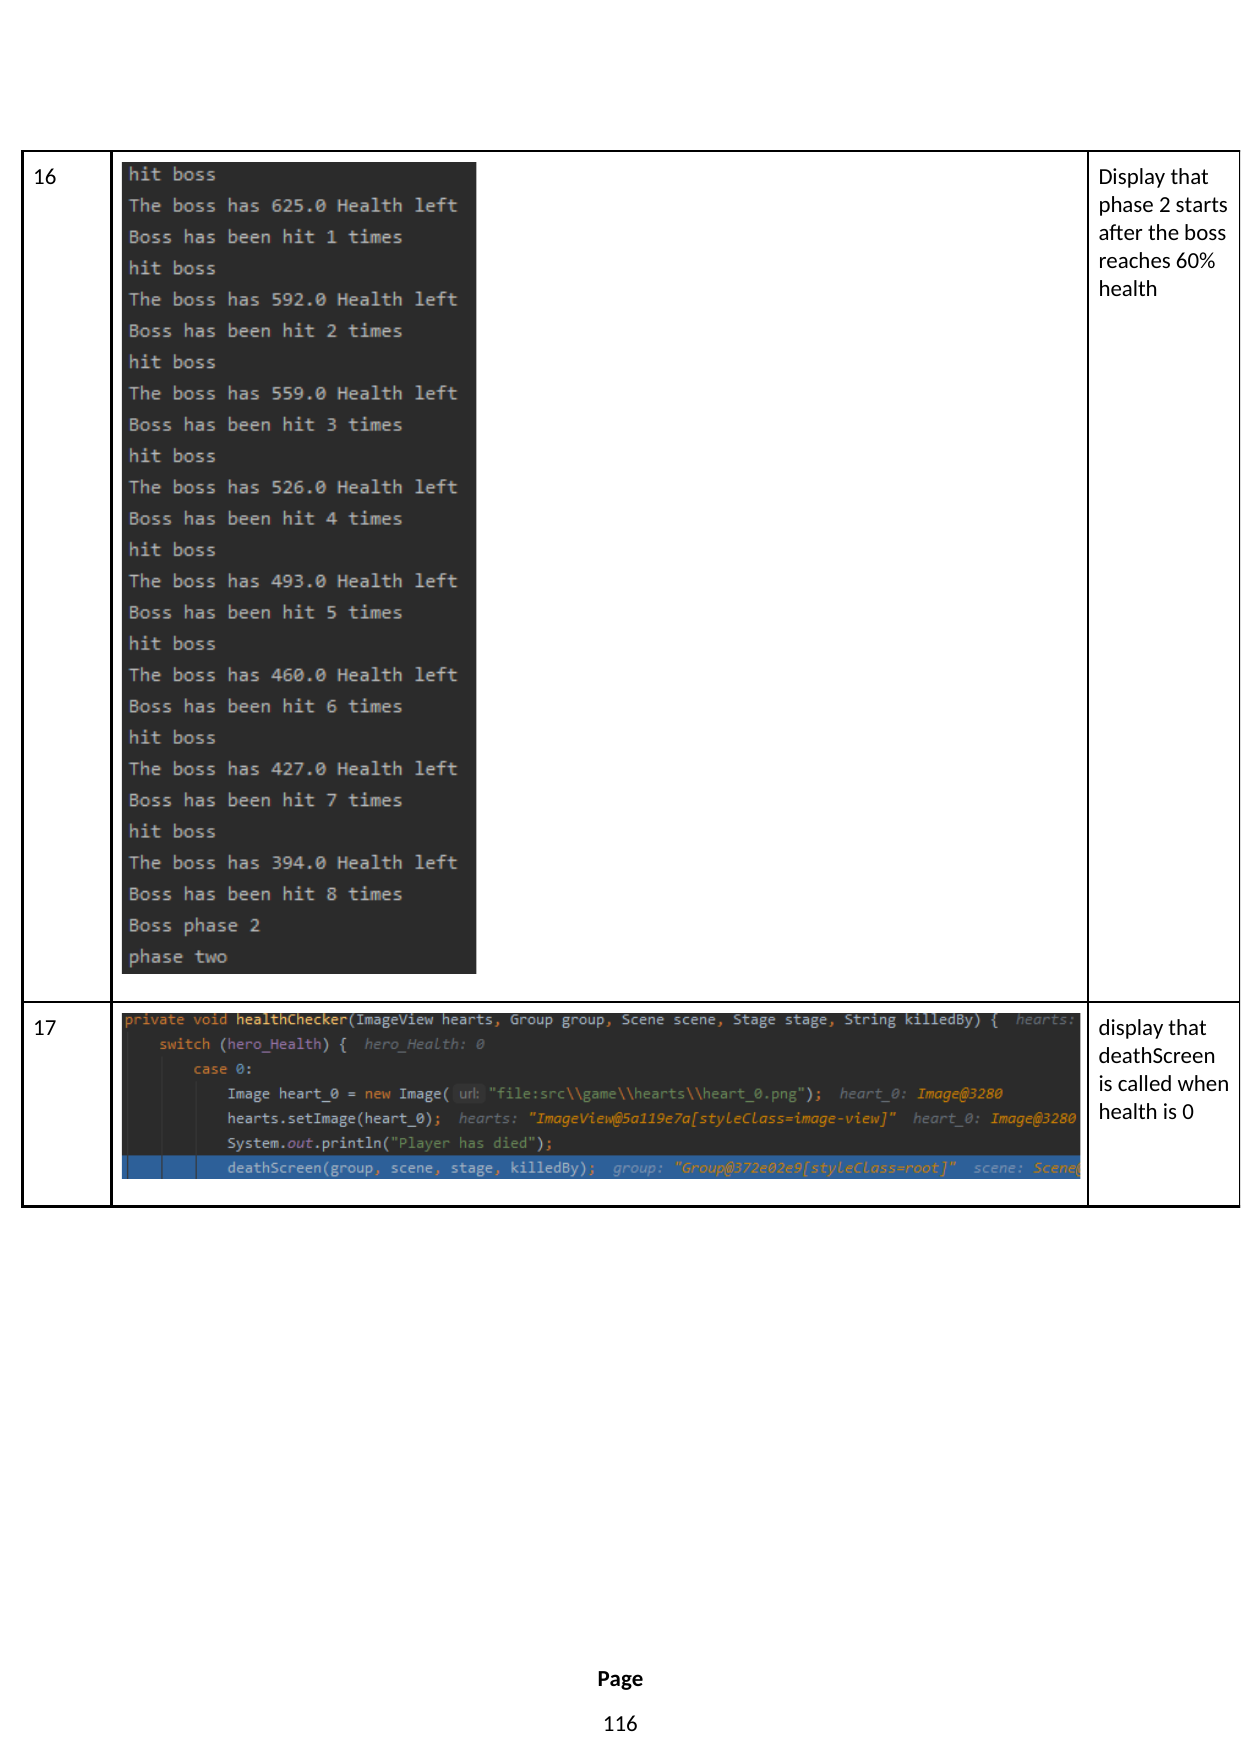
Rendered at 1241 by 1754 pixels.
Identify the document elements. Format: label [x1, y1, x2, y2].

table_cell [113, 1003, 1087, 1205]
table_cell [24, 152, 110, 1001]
picture [121, 1013, 1081, 1179]
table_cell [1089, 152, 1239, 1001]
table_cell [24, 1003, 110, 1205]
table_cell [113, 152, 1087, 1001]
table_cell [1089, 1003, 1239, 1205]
picture [121, 162, 477, 974]
